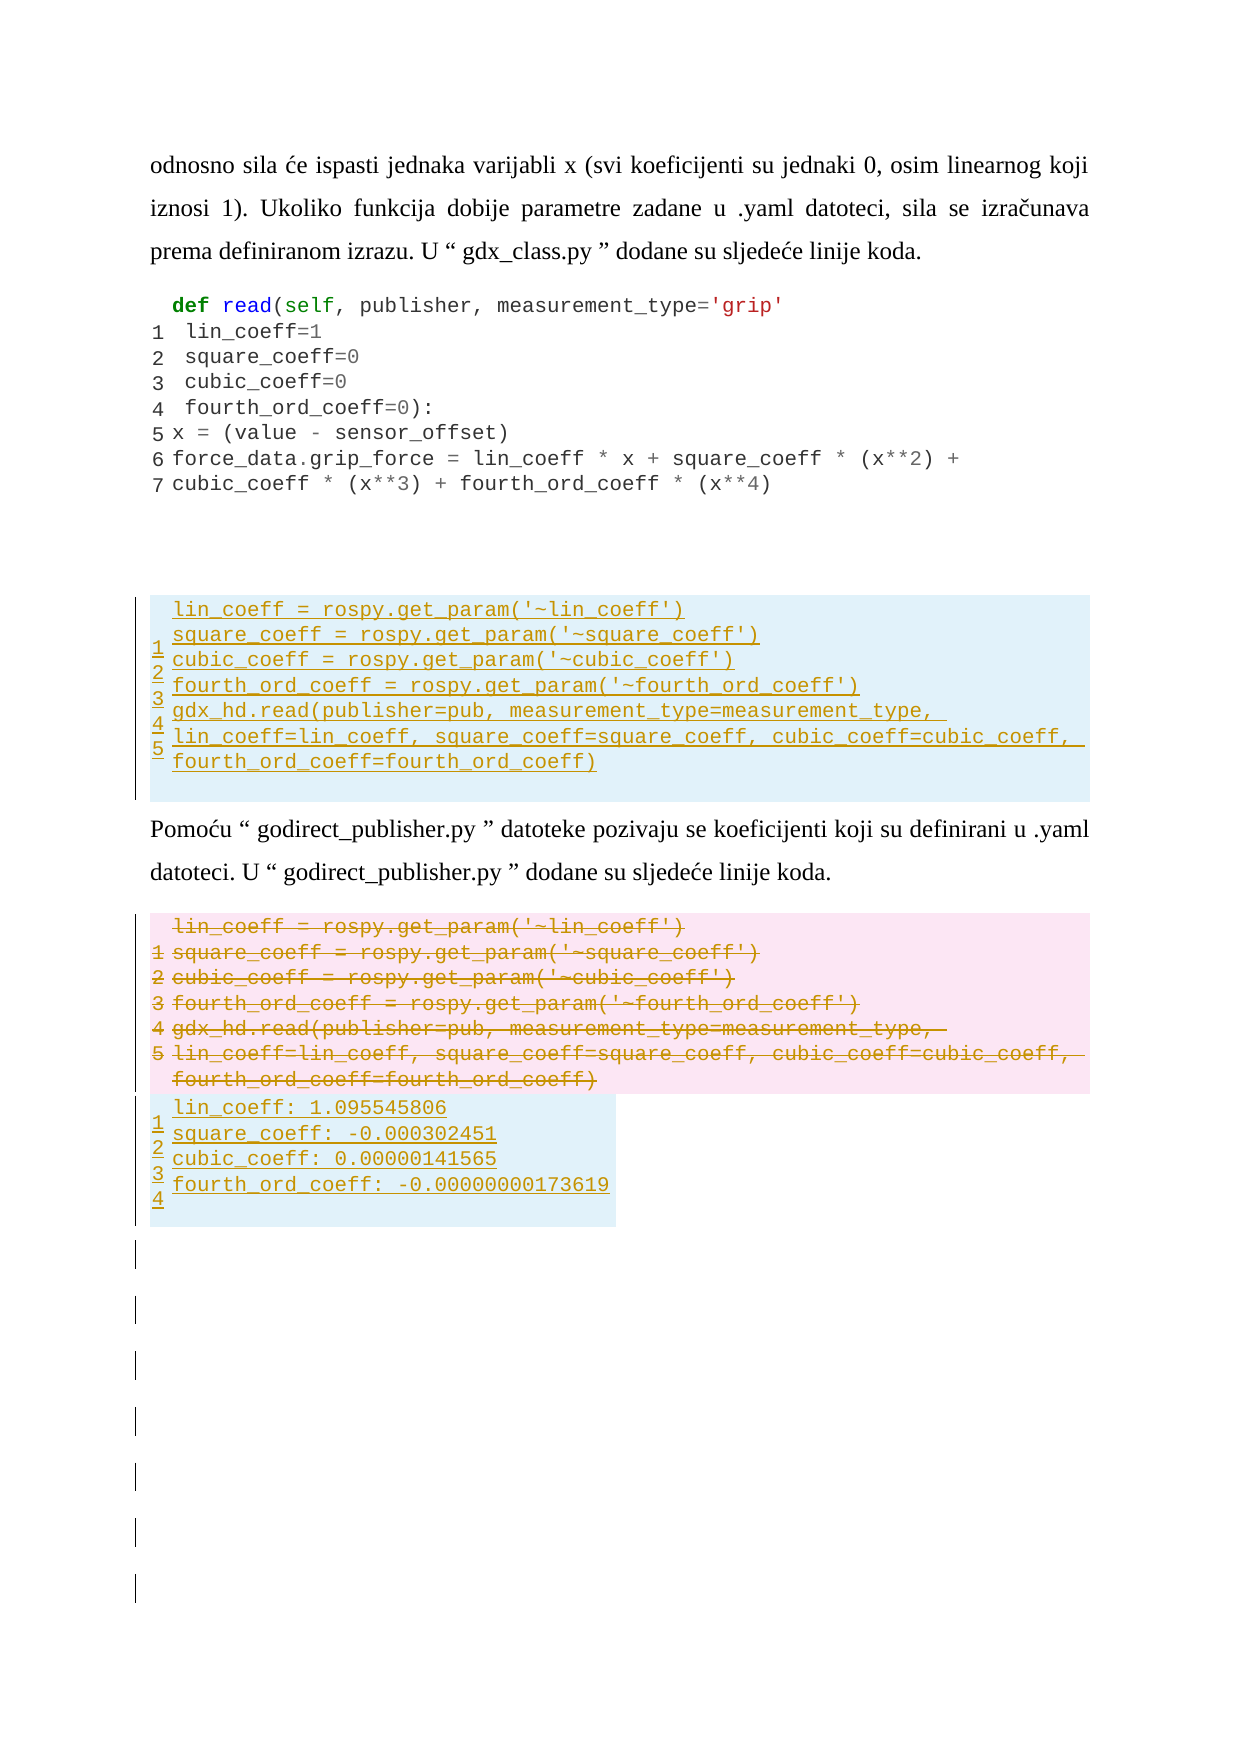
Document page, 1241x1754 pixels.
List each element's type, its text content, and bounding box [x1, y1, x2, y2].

table_header 1 2 3 4 5 6 7 [150, 292, 170, 527]
table_header def read(self, publisher, measurement_type='grip' lin_coeff=1 square_coeff=0 cubic_coeff=0 fourth_ord_coeff=0): x = (value - sensor_offset) force_data.grip_force = lin_coeff * x + square_coeff * (x**2) + cubic_coeff * (x**3) + fourth_ord_coeff * (x**4) [170, 292, 1090, 527]
text Pomoću “ godirect_publisher.py ” datoteke pozivaju se koeficijenti koji su definirani u .yaml datoteci. U “ godirect_publisher.py ” dodane su sljedeće linije koda. [150, 814, 1090, 886]
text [150, 150, 1090, 265]
